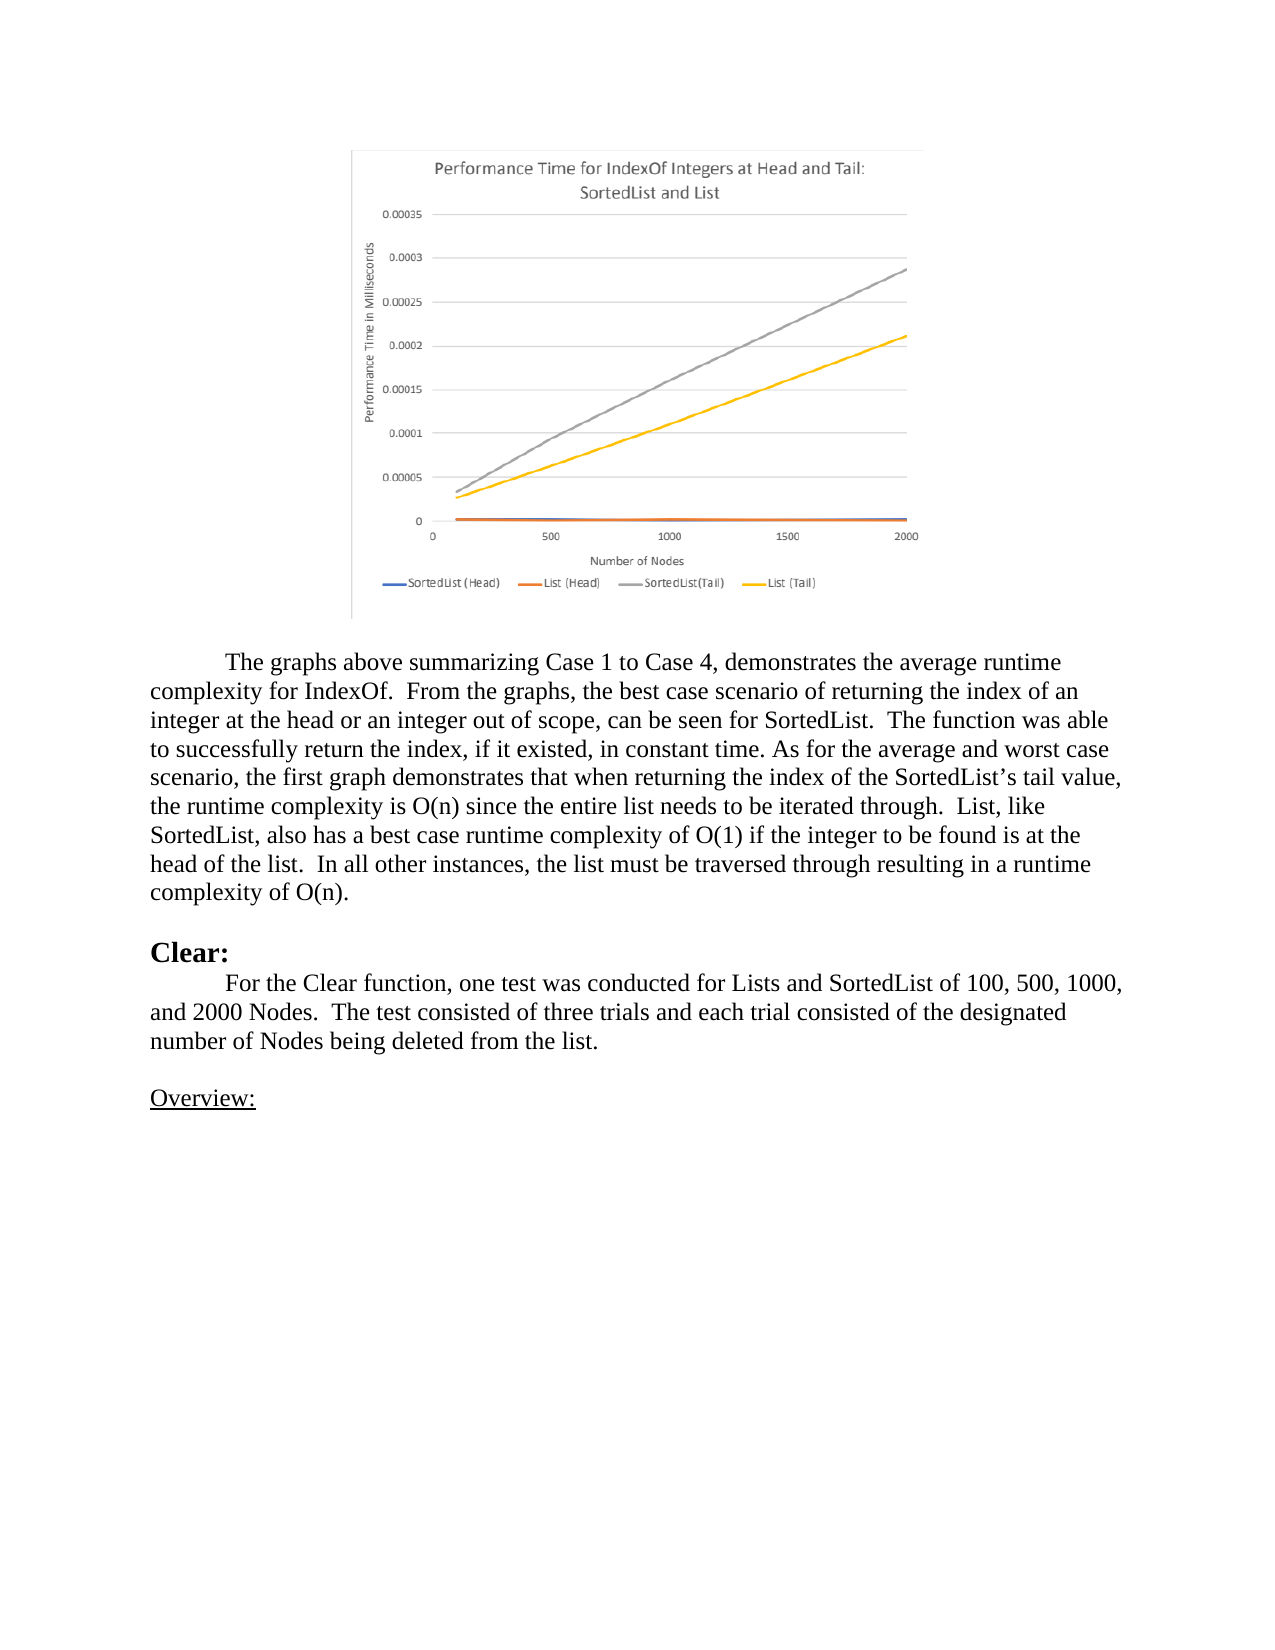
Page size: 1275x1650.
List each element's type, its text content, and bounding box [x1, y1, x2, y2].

text Overview: [150, 1083, 1125, 1112]
text The graphs above summarizing Case 1 to Case 4, demonstrates the average runtime complexity for IndexOf. From the graphs, the best case scenario of returning the index of an integer at the head or an integer out of scope, can be seen for SortedList. The function was able to successfully return the index, if it existed, in constant time. As for the average and worst case scenario, the first graph demonstrates that when returning the index of the SortedList’s tail value, the runtime complexity is O(n) since the entire list needs to be iterated through. List, like SortedList, also has a best case runtime complexity of O(1) if the integer to be found is at the head of the list. In all other instances, the list must be traversed through resulting in a runtime complexity of O(n). [150, 647, 1125, 906]
text Clear: [150, 935, 1125, 968]
text For the Clear function, one test was conducted for Lists and SortedList of 100, 500, 1000, and 2000 Nodes. The test consisted of three trials and each trial consisted of the designated number of Nodes being deleted from the list. [150, 968, 1125, 1055]
